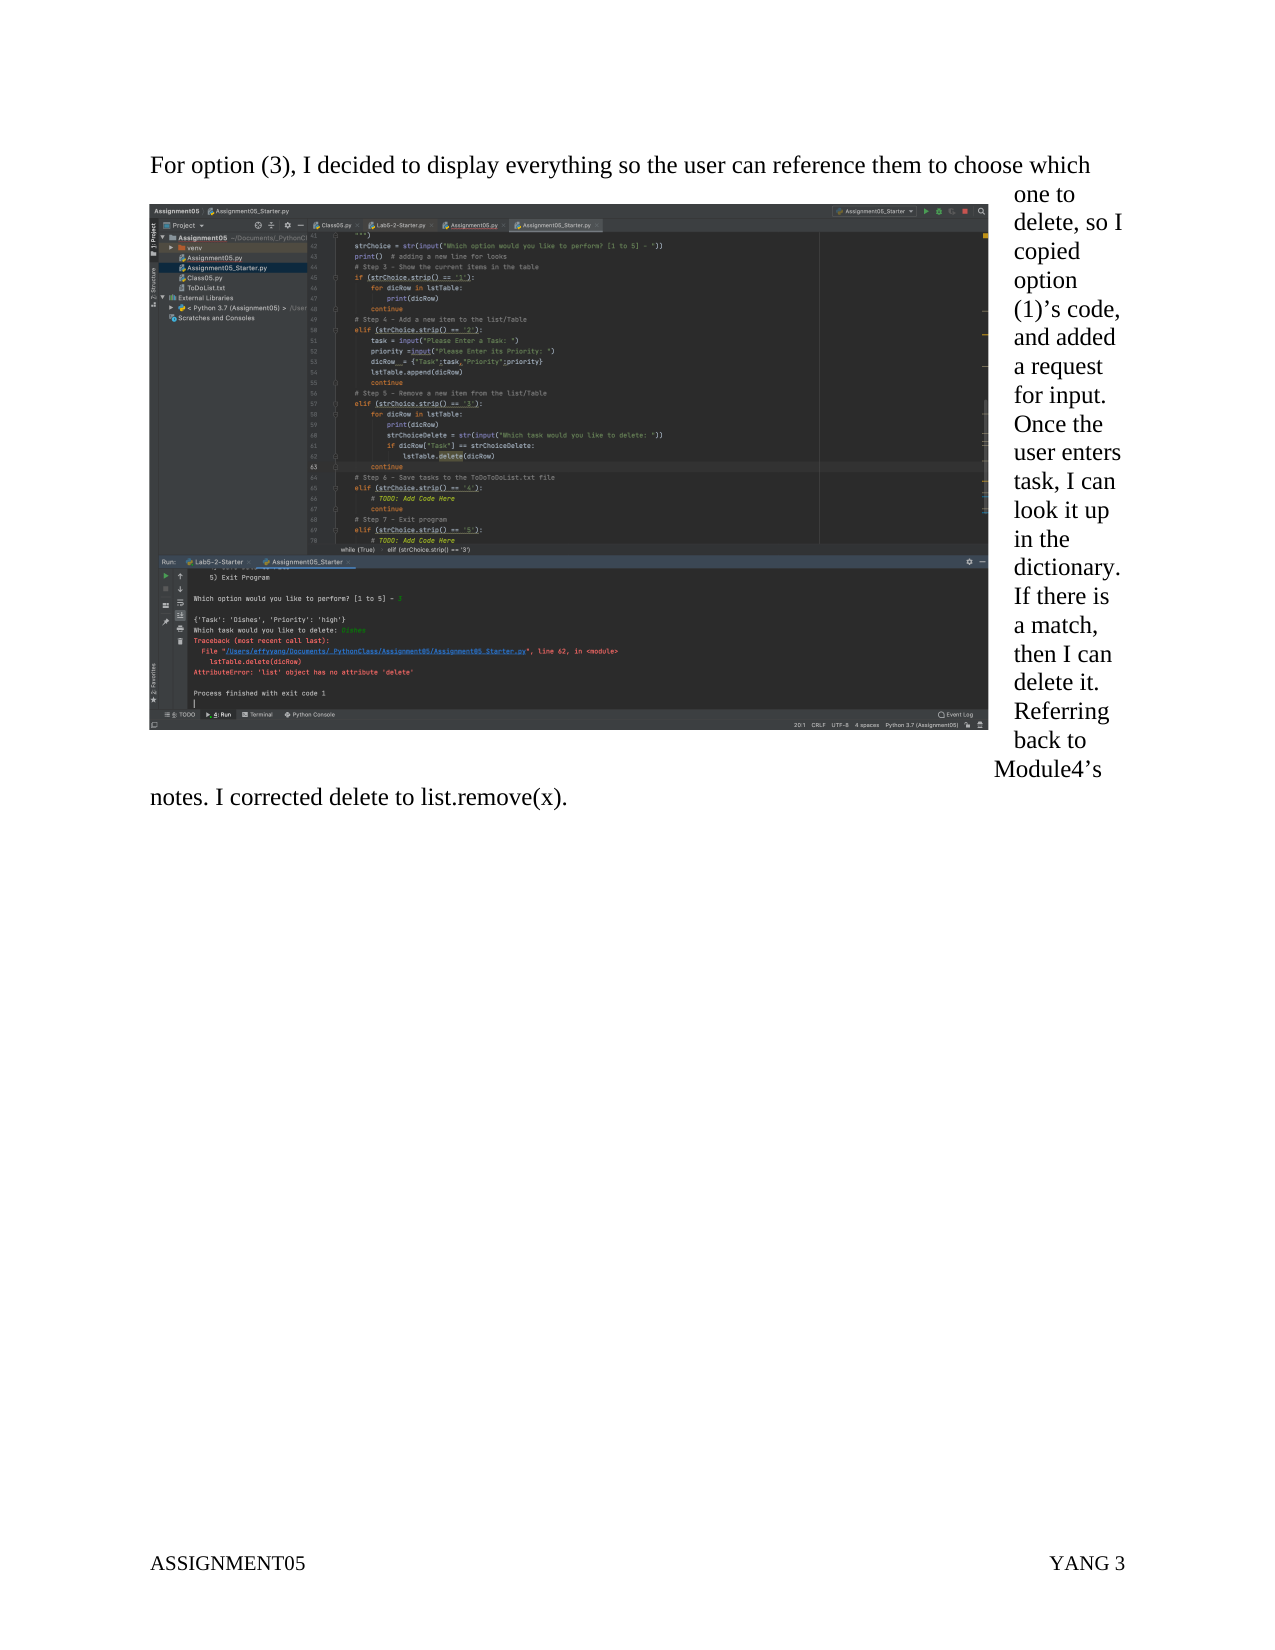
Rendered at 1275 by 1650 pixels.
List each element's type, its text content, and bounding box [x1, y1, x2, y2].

picture [148, 204, 989, 730]
